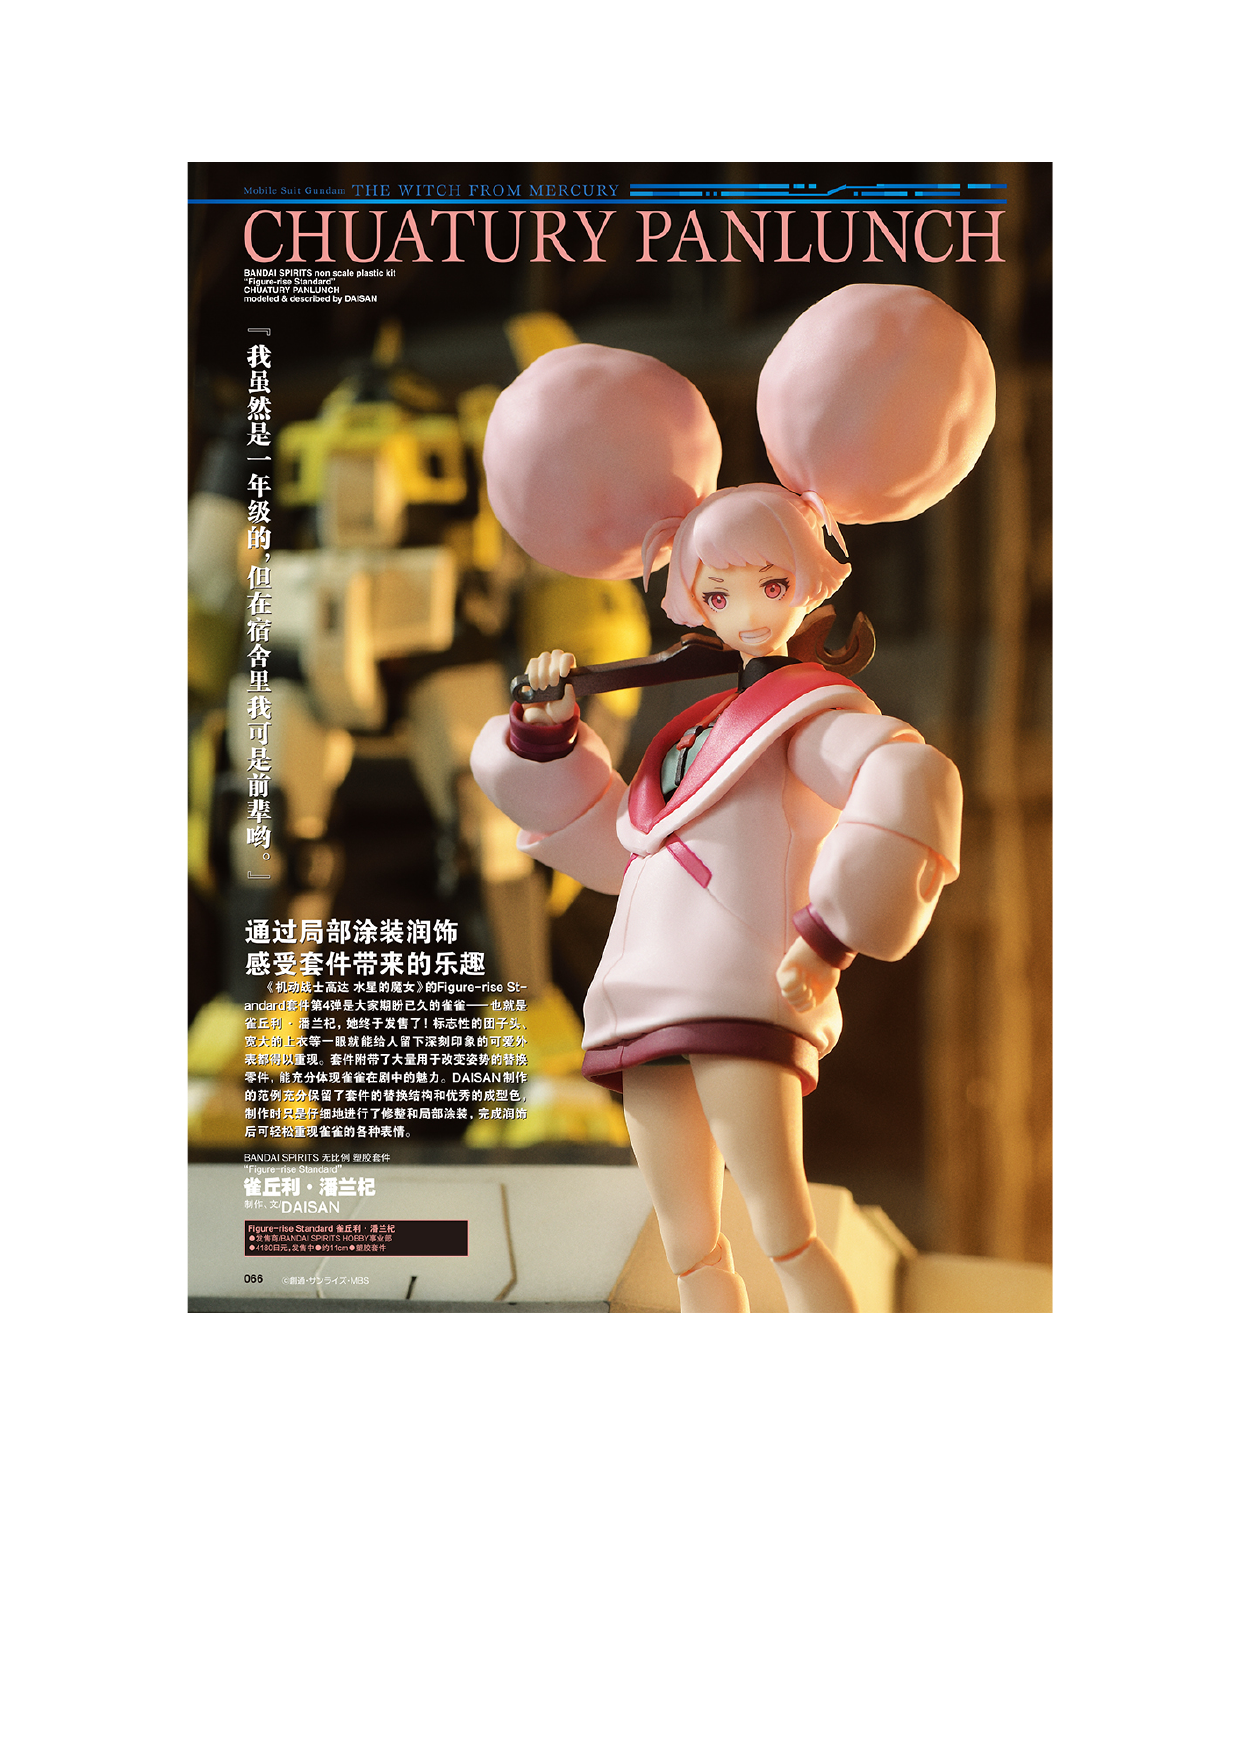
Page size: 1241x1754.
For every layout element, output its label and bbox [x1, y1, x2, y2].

picture [187, 162, 1053, 1313]
